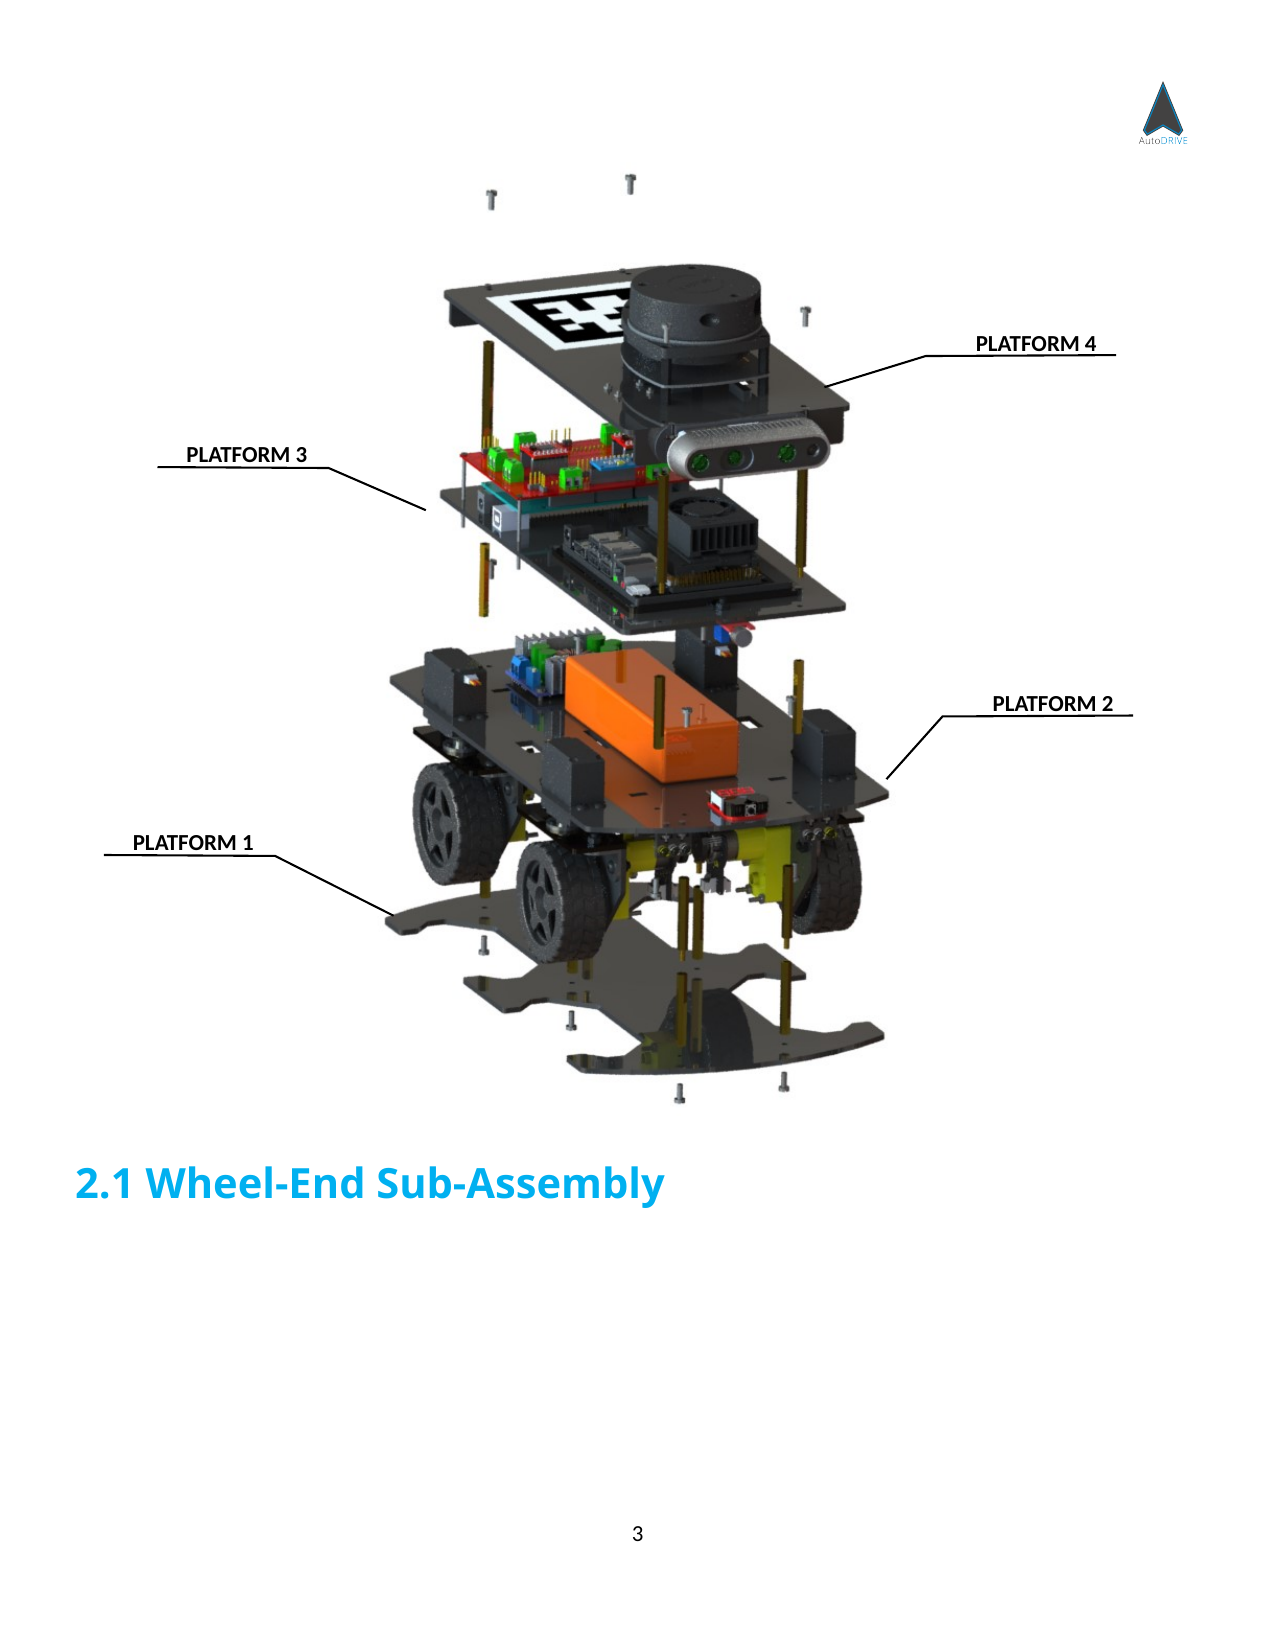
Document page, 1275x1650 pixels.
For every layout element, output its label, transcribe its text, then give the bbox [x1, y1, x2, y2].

picture [367, 150, 908, 1126]
subtitle 2.1 Wheel-End Sub-Assembly [75, 1154, 1200, 1211]
picture [1125, 75, 1200, 150]
